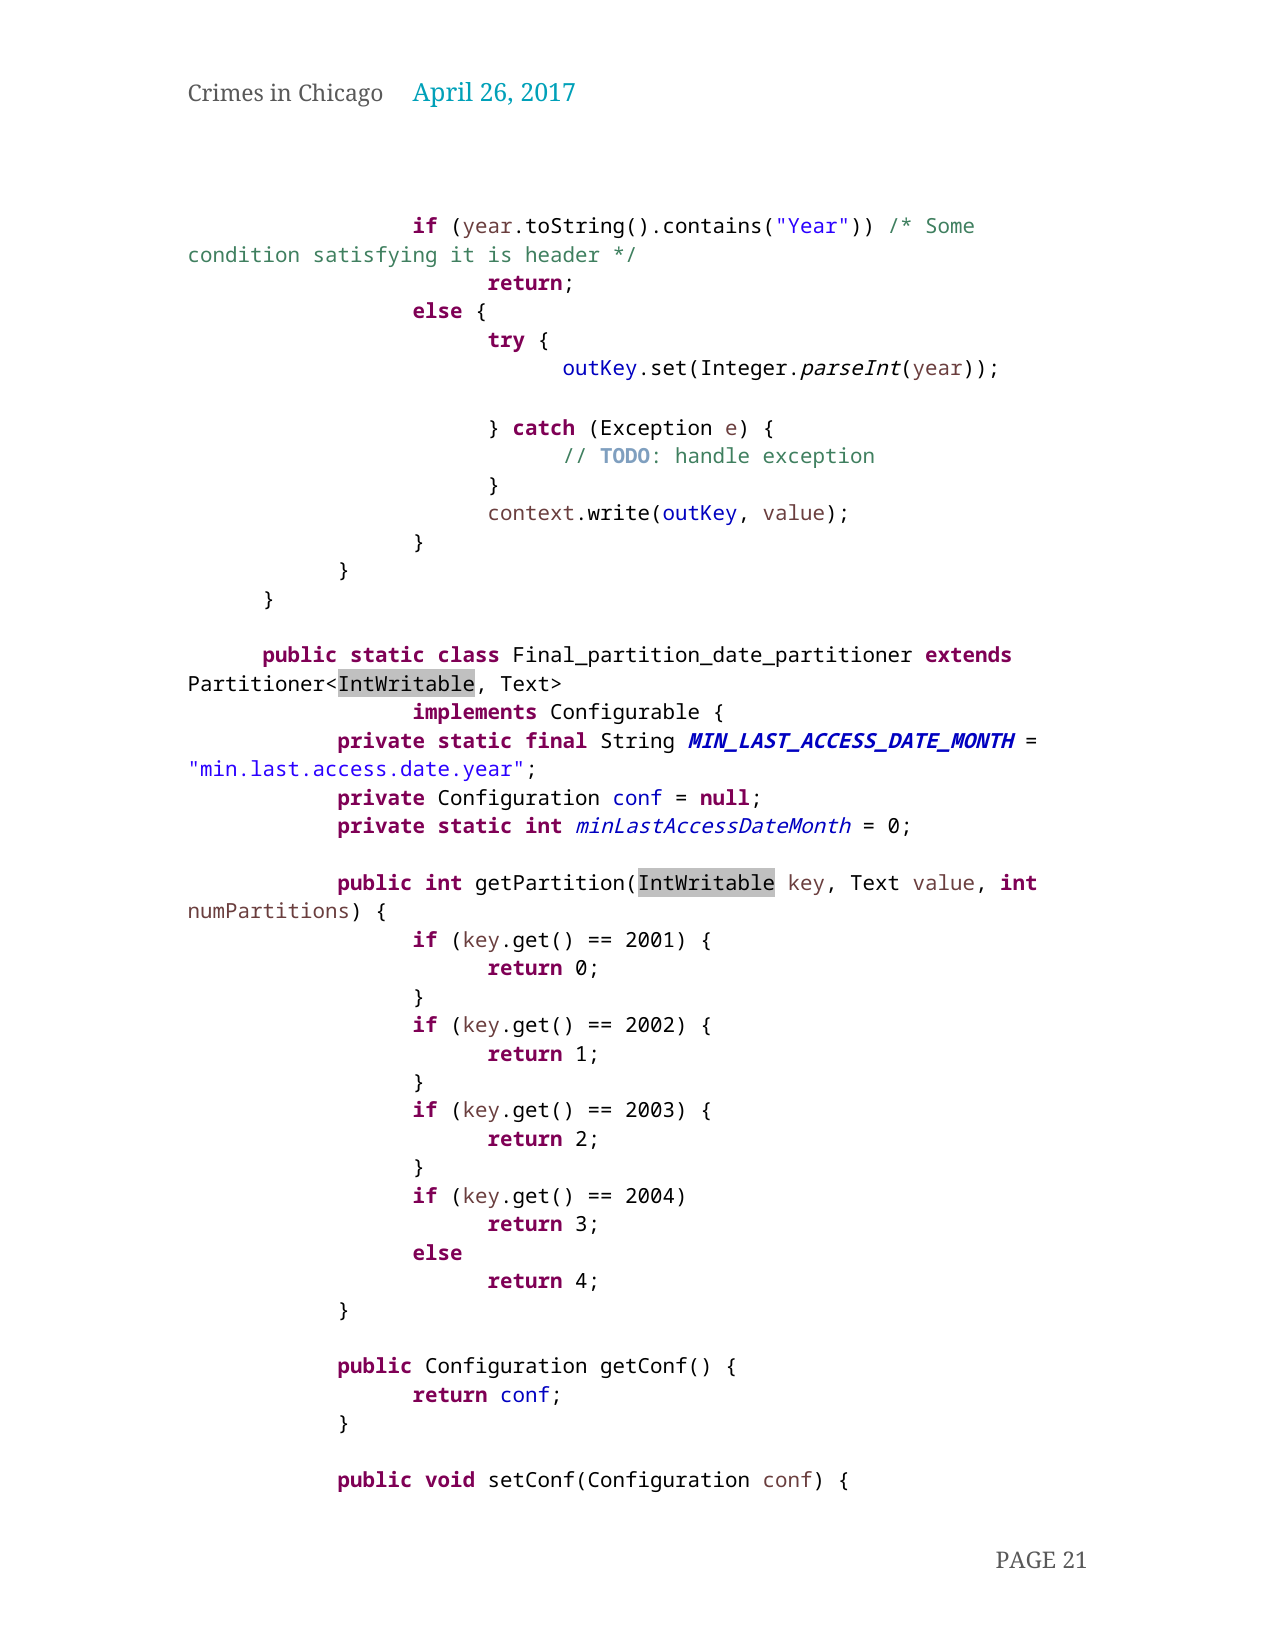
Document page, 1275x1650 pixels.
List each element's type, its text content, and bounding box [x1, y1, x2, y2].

text return 0; [187, 953, 1087, 982]
text try { [187, 325, 1087, 353]
text return conf; [187, 1380, 1087, 1408]
text } catch (Exception e) { [187, 413, 1087, 442]
text if (key.get() == 2003) { [187, 1096, 1087, 1124]
text // TODO: handle exception [187, 442, 1087, 470]
text } [187, 470, 1087, 498]
text return 2; [187, 1124, 1087, 1152]
text public Configuration getConf() { [187, 1352, 1087, 1380]
text } [187, 527, 1087, 555]
text outKey.set(Integer.parseInt(year)); [187, 353, 1087, 382]
text } [187, 584, 1087, 612]
text return; [187, 268, 1087, 297]
text return 1; [187, 1039, 1087, 1067]
text } [187, 1152, 1087, 1181]
text public static class Final_partition_date_partitioner extends Partitioner<IntWritable, Text> [187, 641, 1087, 697]
text return 3; [187, 1209, 1087, 1238]
text public int getPartition(IntWritable key, Text value, int numPartitions) { [187, 868, 1087, 925]
text } [187, 555, 1087, 584]
text private static final String MIN_LAST_ACCESS_DATE_MONTH = "min.last.access.date.year"; [187, 726, 1087, 783]
text public void setConf(Configuration conf) { [187, 1465, 1087, 1494]
text implements Configurable { [187, 697, 1087, 726]
text context.write(outKey, value); [187, 498, 1087, 527]
text if (key.get() == 2002) { [187, 1010, 1087, 1039]
text } [187, 1067, 1087, 1096]
text if (year.toString().contains("Year")) /* Some condition satisfying it is header */ [187, 211, 1087, 268]
text if (key.get() == 2001) { [187, 925, 1087, 953]
text return 4; [187, 1266, 1087, 1295]
text else [187, 1238, 1087, 1266]
text private Configuration conf = null; [187, 783, 1087, 811]
text } [187, 982, 1087, 1010]
text } [187, 1408, 1087, 1437]
text private static int minLastAccessDateMonth = 0; [187, 811, 1087, 840]
text else { [187, 297, 1087, 325]
text if (key.get() == 2004) [187, 1181, 1087, 1209]
text } [187, 1295, 1087, 1323]
